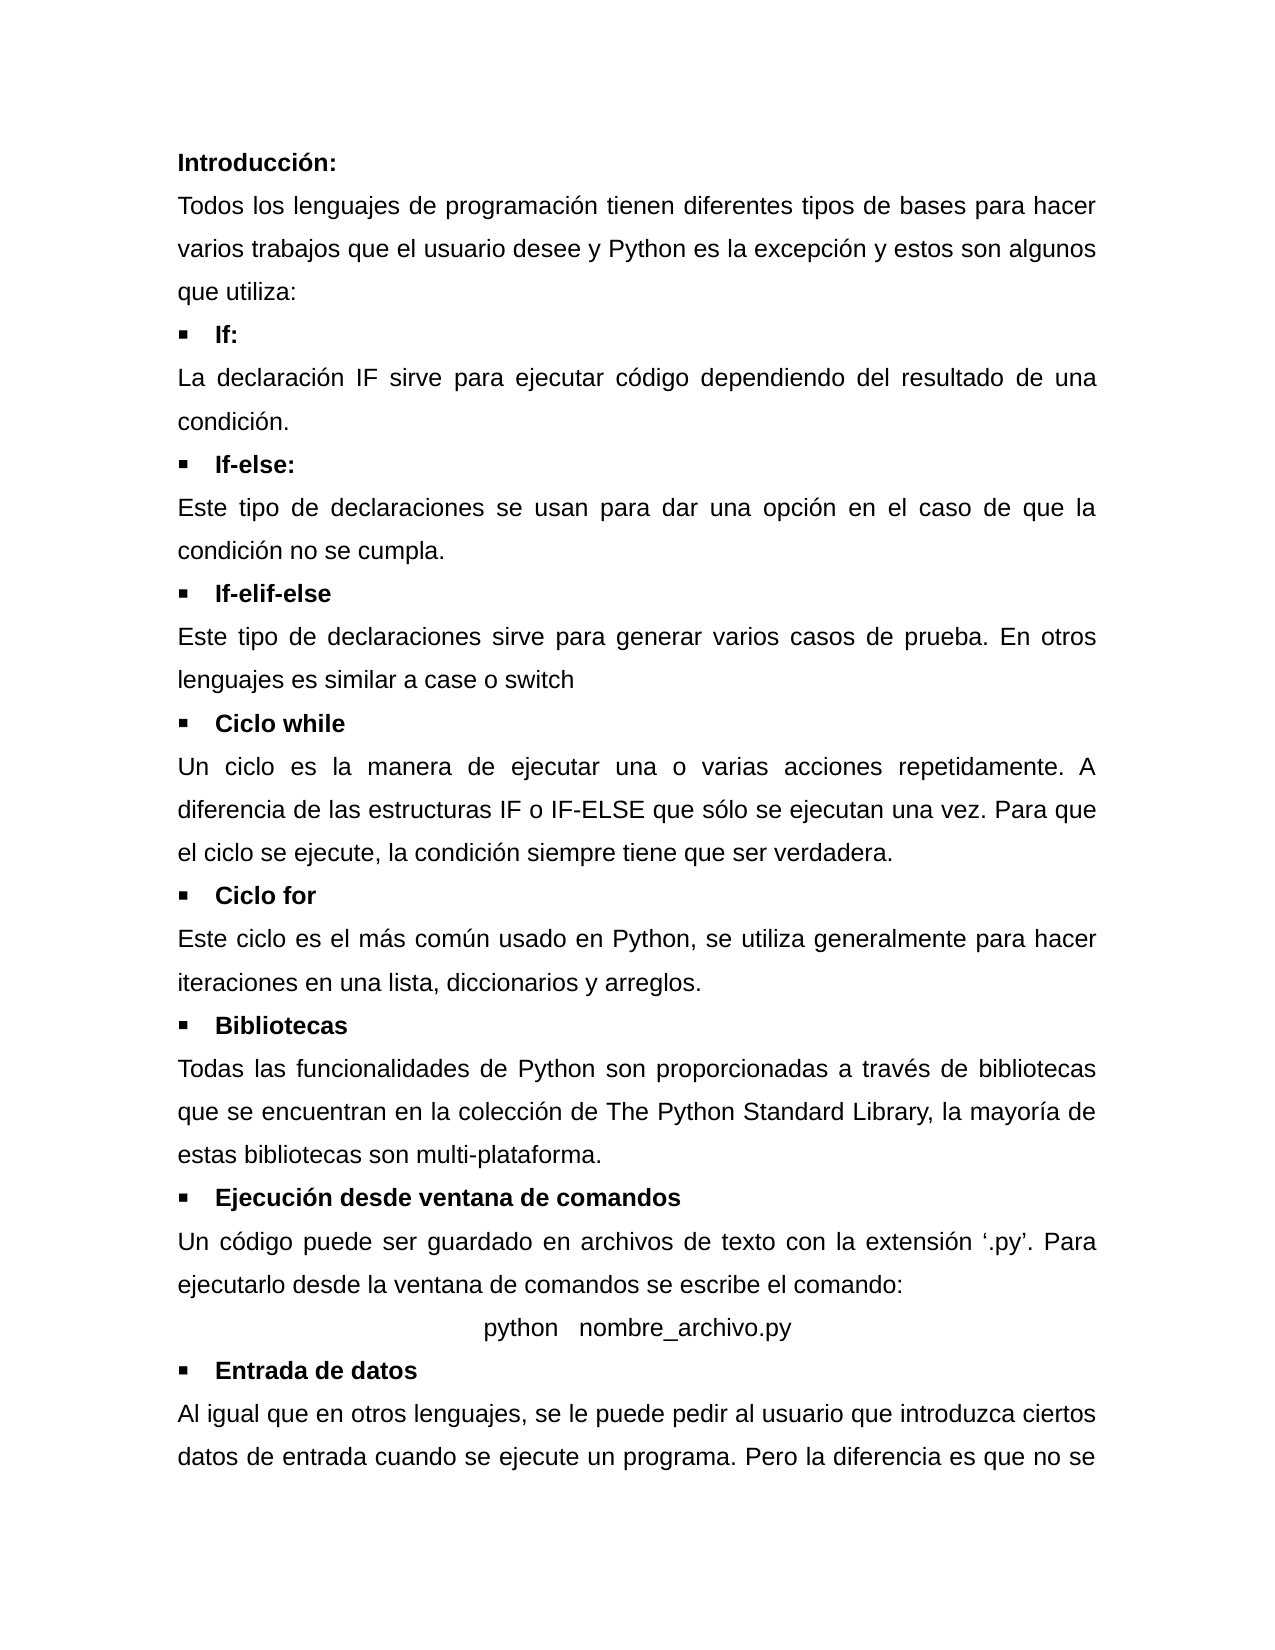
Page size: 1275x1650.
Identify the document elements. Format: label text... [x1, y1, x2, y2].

list Entrada de datos [177, 1356, 1098, 1385]
list If-else: [177, 449, 1098, 478]
text La declaración IF sirve para ejecutar código dependiendo del resultado de una condición. [177, 363, 1098, 435]
text Introducción: [177, 148, 1098, 176]
text Un código puede ser guardado en archivos de texto con la extensión ‘.py’. Para ejecutarlo desde la ventana de comandos se escribe el comando: [177, 1226, 1098, 1298]
list If: [177, 320, 1098, 349]
text python nombre_archivo.py [177, 1313, 1098, 1341]
list Ejecución desde ventana de comandos [177, 1183, 1098, 1212]
list Bibliotecas [177, 1011, 1098, 1039]
text Todas las funcionalidades de Python son proporcionadas a través de bibliotecas que se encuentran en la colección de The Python Standard Library, la mayoría de estas bibliotecas son multi-plataforma. [177, 1054, 1098, 1169]
text Un ciclo es la manera de ejecutar una o varias acciones repetidamente. A diferencia de las estructuras IF o IF-ELSE que sólo se ejecutan una vez. Para que el ciclo se ejecute, la condición siempre tiene que ser verdadera. [177, 752, 1098, 867]
text Este ciclo es el más común usado en Python, se utiliza generalmente para hacer iteraciones en una lista, diccionarios y arreglos. [177, 924, 1098, 996]
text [177, 1399, 1098, 1471]
text Todos los lenguajes de programación tienen diferentes tipos de bases para hacer varios trabajos que el usuario desee y Python es la excepción y estos son algunos que utiliza: [177, 191, 1098, 306]
text Este tipo de declaraciones sirve para generar varios casos de prueba. En otros lenguajes es similar a case o switch [177, 622, 1098, 694]
list If-elif-else [177, 579, 1098, 608]
list Ciclo for [177, 881, 1098, 910]
text Este tipo de declaraciones se usan para dar una opción en el caso de que la condición no se cumpla. [177, 493, 1098, 565]
list Ciclo while [177, 708, 1098, 737]
